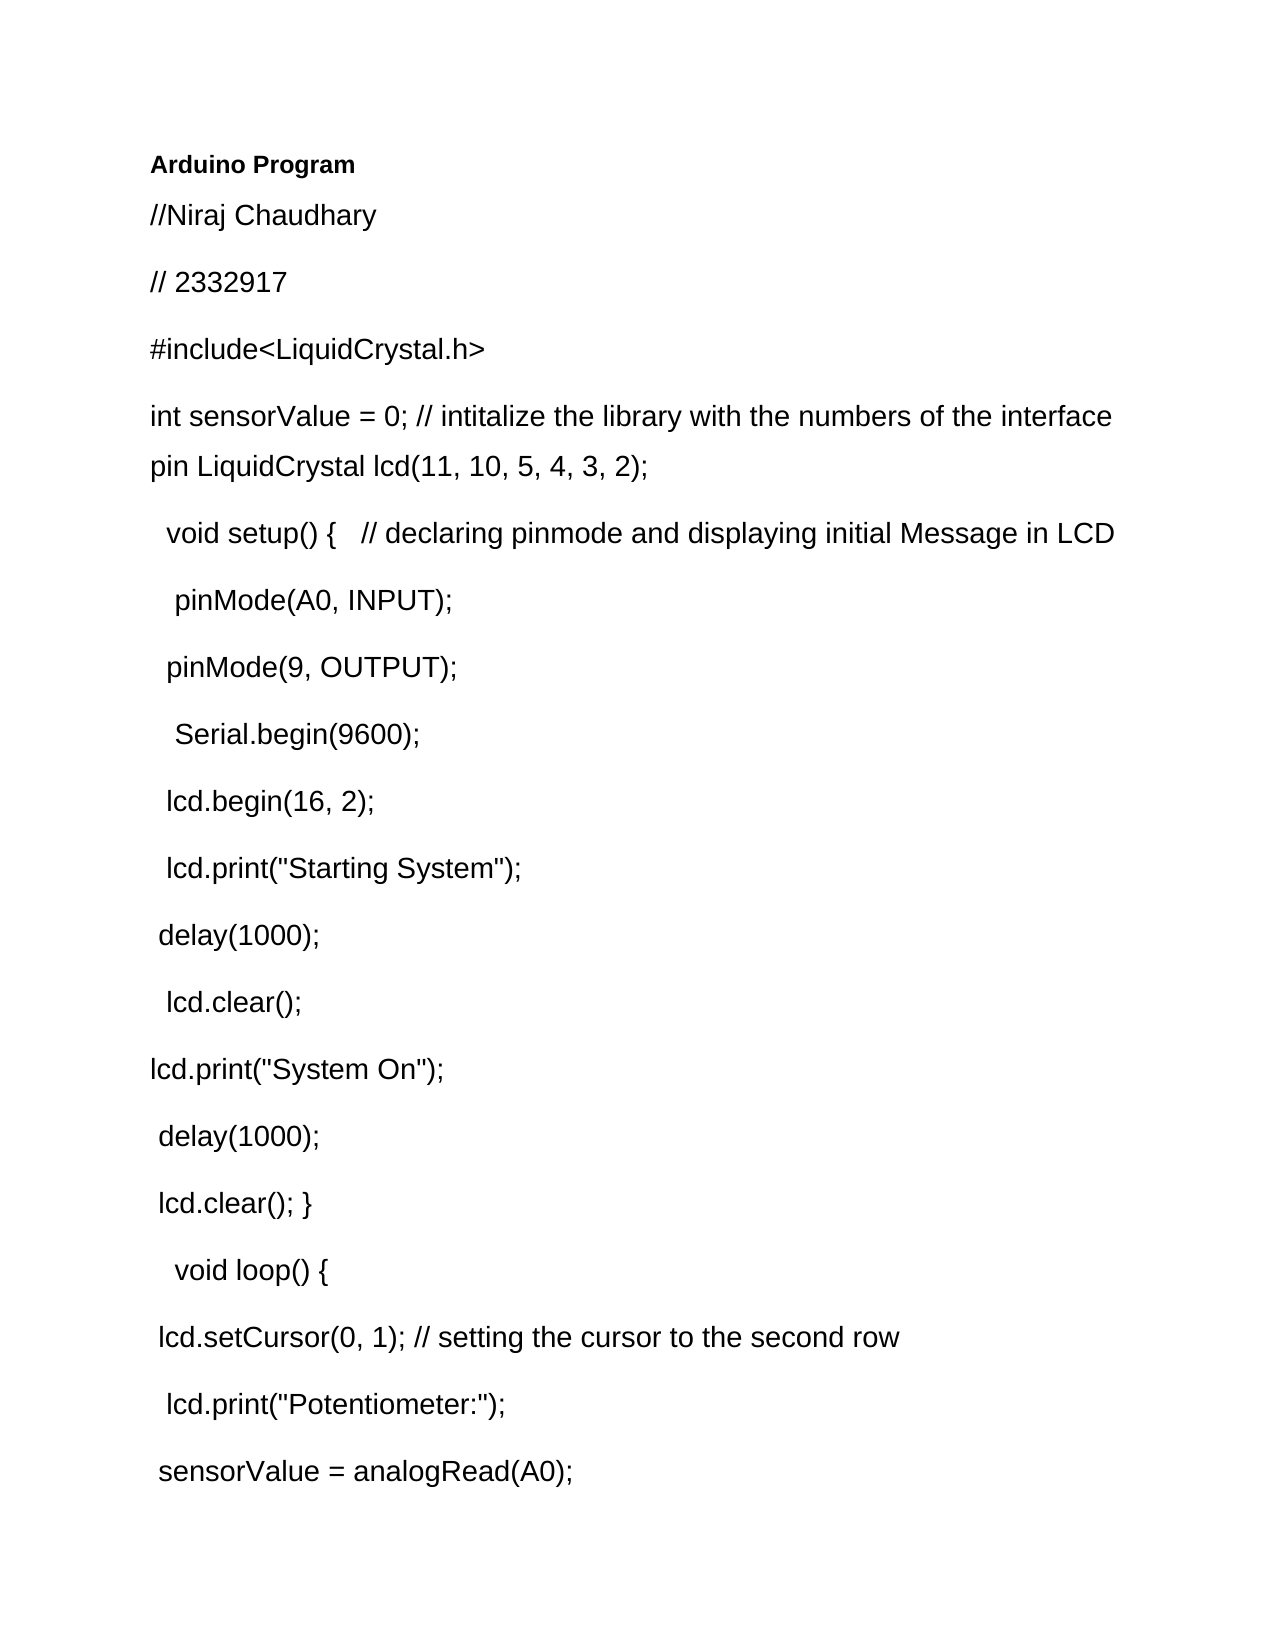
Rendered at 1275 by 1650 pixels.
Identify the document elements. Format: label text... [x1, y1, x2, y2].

text lcd.clear(); [150, 985, 1125, 1018]
text delay(1000); [150, 918, 1125, 951]
text Arduino Program [150, 150, 1125, 179]
text lcd.print("System On"); [150, 1052, 1125, 1085]
text void setup() { // declaring pinmode and displaying initial Message in LCD [150, 516, 1125, 549]
text lcd.clear(); } [150, 1186, 1125, 1219]
text lcd.print("Potentiometer:"); [150, 1387, 1125, 1420]
text pinMode(9, OUTPUT); [150, 650, 1125, 683]
text void loop() { [150, 1253, 1125, 1286]
text lcd.setCursor(0, 1); // setting the cursor to the second row [150, 1320, 1125, 1353]
text pinMode(A0, INPUT); [150, 583, 1125, 616]
text lcd.print("Starting System"); [150, 851, 1125, 884]
text // 2332917 [150, 265, 1125, 298]
text //Niraj Chaudhary [150, 198, 1125, 231]
text sensorValue = analogRead(A0); [150, 1454, 1125, 1487]
text lcd.begin(16, 2); [150, 784, 1125, 817]
text #include<LiquidCrystal.h> [150, 332, 1125, 365]
text delay(1000); [150, 1119, 1125, 1152]
text int sensorValue = 0; // intitalize the library with the numbers of the interface pin LiquidCrystal lcd(11, 10, 5, 4, 3, 2); [150, 399, 1125, 482]
text Serial.begin(9600); [150, 717, 1125, 750]
